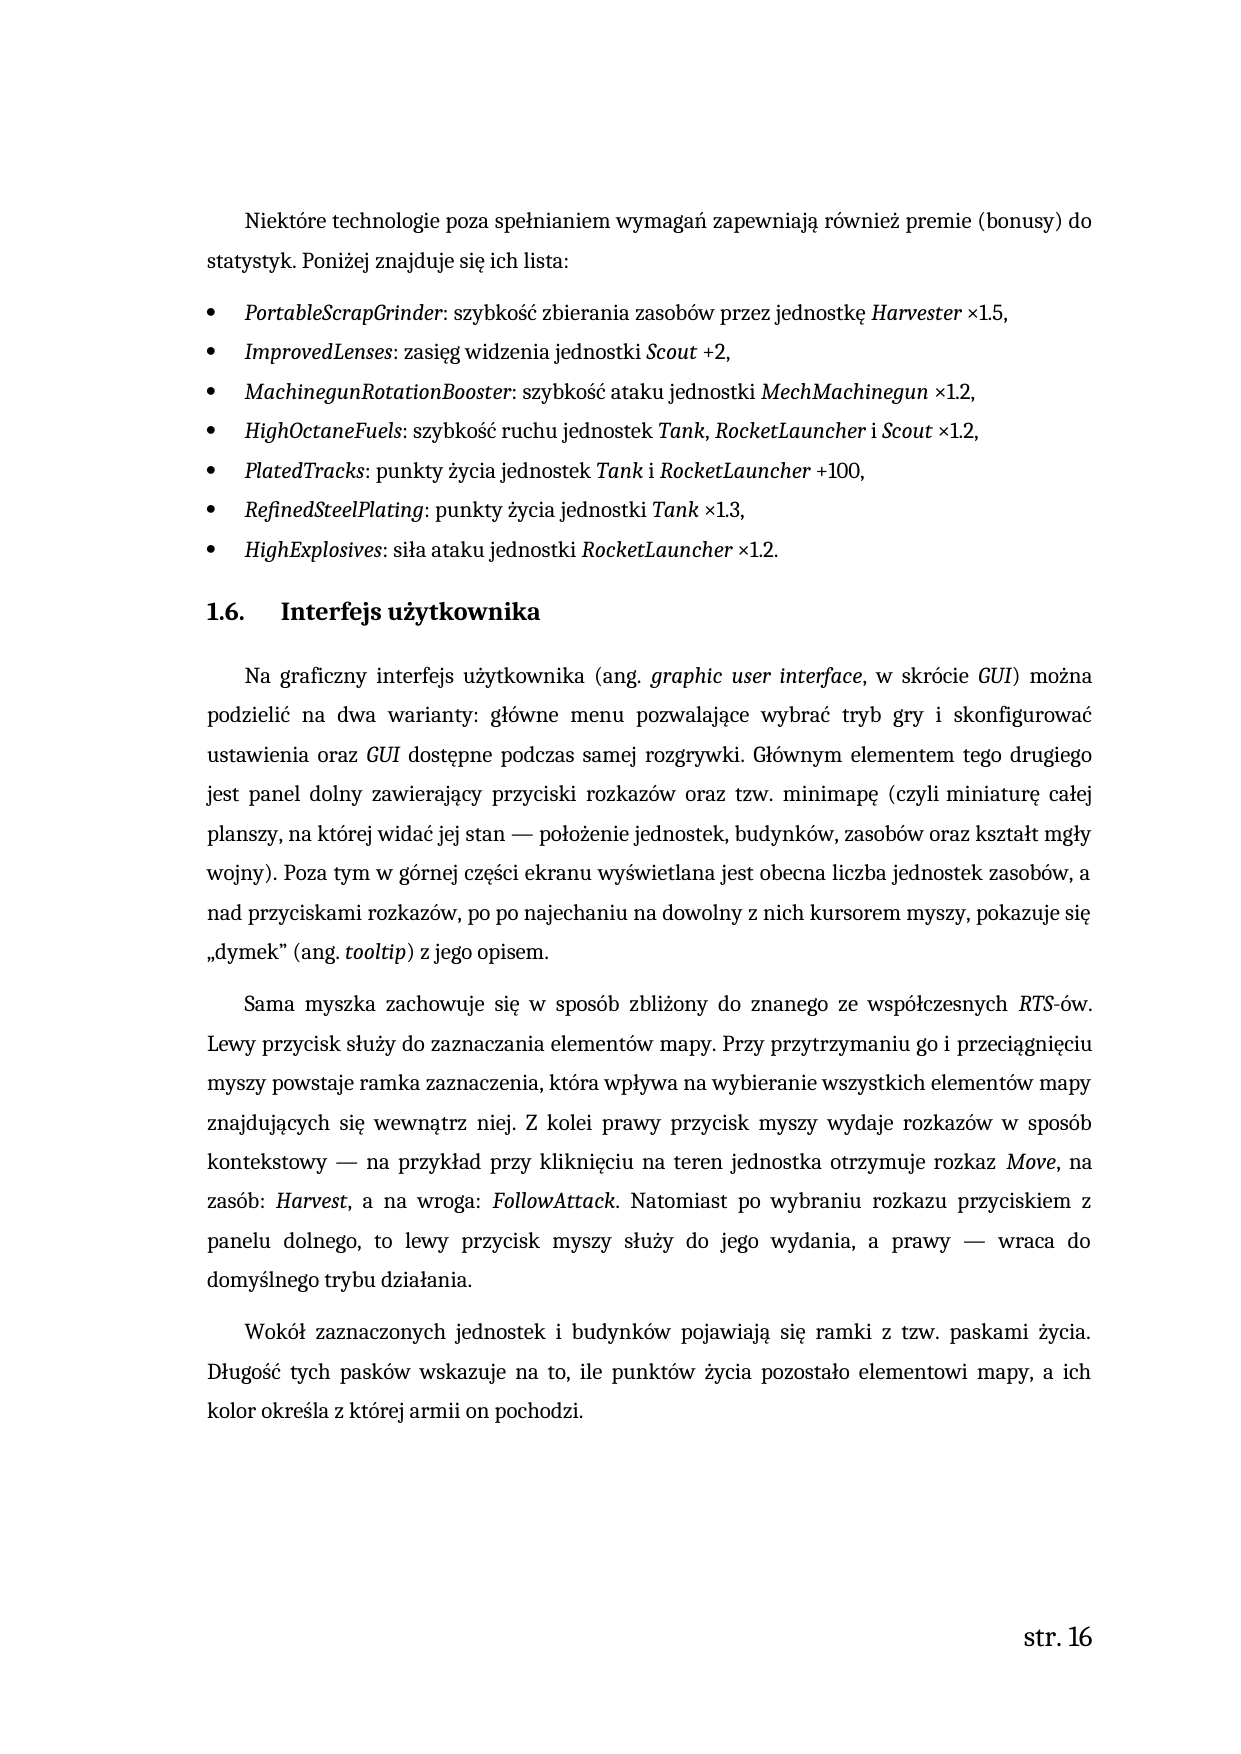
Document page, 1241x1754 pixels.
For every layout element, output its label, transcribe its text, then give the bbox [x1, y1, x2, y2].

list HighExplosives: siła ataku jednostki RocketLauncher ×1.2. [207, 536, 1092, 563]
list HighOctaneFuels: szybkość ruchu jednostek Tank, RocketLauncher i Scout ×1.2, [207, 418, 1092, 444]
list RefinedSteelPlating: punkty życia jednostki Tank ×1.3, [207, 497, 1092, 523]
list PlatedTracks: punkty życia jednostek Tank i RocketLauncher +100, [207, 457, 1092, 484]
text Sama myszka zachowuje się w sposób zbliżony do znanego ze współczesnych RTS-ów. Lewy przycisk służy do zaznaczania elementów mapy. Przy przytrzymaniu go i przeciągnięciu myszy powstaje ramka zaznaczenia, która wpływa na wybieranie wszystkich elementów mapy znajdujących się wewnątrz niej. Z kolei prawy przycisk myszy wydaje rozkazów w sposób kontekstowy — na przykład przy kliknięciu na teren jednostka otrzymuje rozkaz Move, na zasób: Harvest, a na wroga: FollowAttack. Natomiast po wybraniu rozkazu przyciskiem z panelu dolnego, to lewy przycisk myszy służy do jego wydania, a prawy — wraca do domyślnego trybu działania. [207, 991, 1092, 1293]
text Wokół zaznaczonych jednostek i budynków pojawiają się ramki z tzw. paskami życia. Długość tych pasków wskazuje na to, ile punktów życia pozostało elementowi mapy, a ich kolor określa z której armii on pochodzi. [207, 1319, 1092, 1424]
list ImprovedLenses: zasięg widzenia jednostki Scout +2, [207, 339, 1092, 365]
list MachinegunRotationBooster: szybkość ataku jednostki MechMachinegun ×1.2, [207, 378, 1092, 405]
text Na graficzny interfejs użytkownika (ang. graphic user interface, w skrócie GUI) można podzielić na dwa warianty: główne menu pozwalające wybrać tryb gry i skonfigurować ustawienia oraz GUI dostępne podczas samej rozgrywki. Głównym elementem tego drugiego jest panel dolny zawierający przyciski rozkazów oraz tzw. minimapę (czyli miniaturę całej planszy, na której widać jej stan — położenie jednostek, budynków, zasobów oraz kształt mgły wojny). Poza tym w górnej części ekranu wyświetlana jest obecna liczba jednostek zasobów, a nad przyciskami rozkazów, po po najechaniu na dowolny z nich kursorem myszy, pokazuje się „dymek” (ang. tooltip) z jego opisem. [207, 662, 1092, 965]
subtitle Interfejs użytkownika [207, 597, 1092, 627]
text Niektóre technologie poza spełnianiem wymagań zapewniają również premie (bonusy) do statystyk. Poniżej znajduje się ich lista: [207, 208, 1092, 274]
list PortableScrapGrinder: szybkość zbierania zasobów przez jednostkę Harvester ×1.5, [207, 299, 1092, 326]
